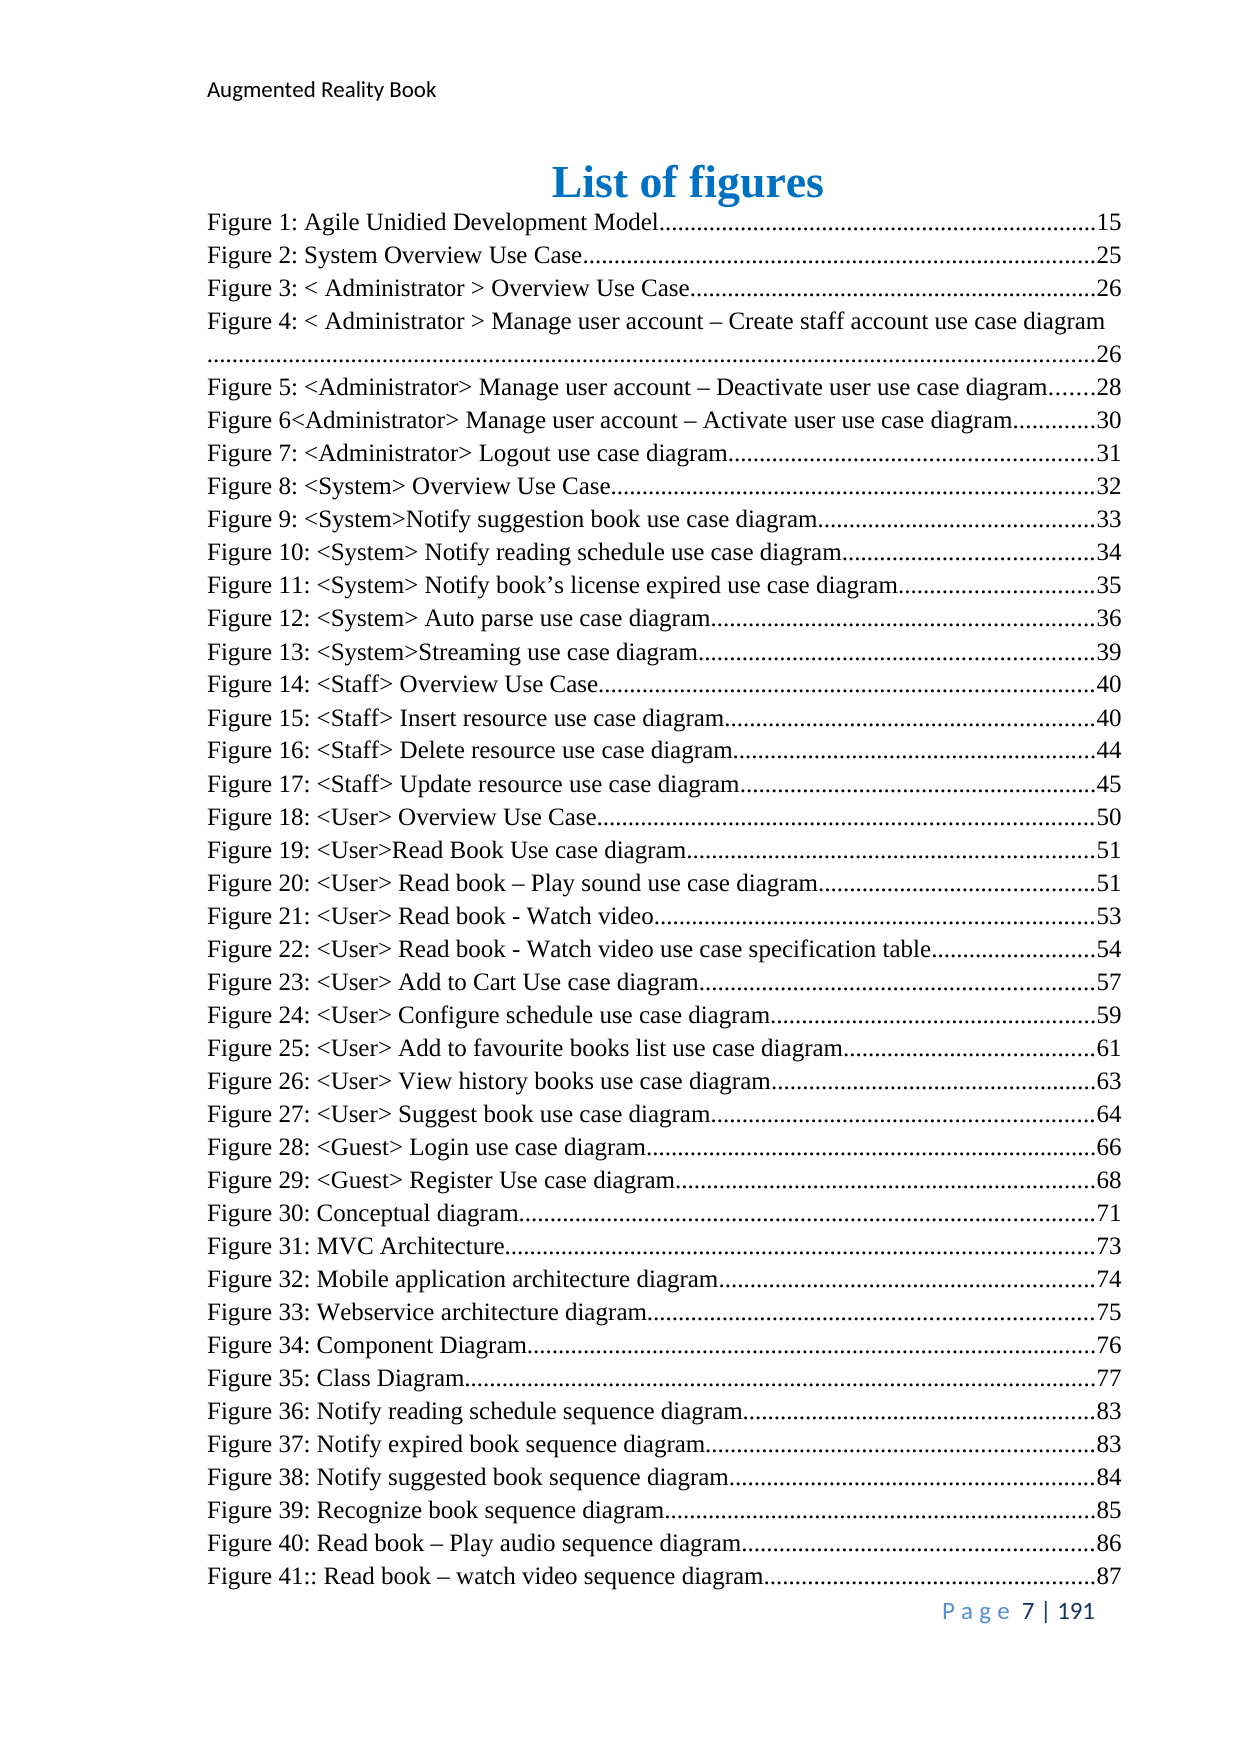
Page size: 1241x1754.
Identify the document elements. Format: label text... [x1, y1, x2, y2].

text Figure 5: <Administrator> Manage user account – Deactivate user use case diagram 28 [207, 372, 1122, 401]
text Figure 13: <System>Streaming use case diagram 39 [207, 637, 1122, 665]
text Figure 28: <Guest> Login use case diagram 66 [207, 1132, 1122, 1161]
text Figure 29: <Guest> Register Use case diagram 68 [207, 1165, 1122, 1194]
text Figure 32: Mobile application architecture diagram 74 [207, 1264, 1122, 1293]
text Figure 37: Notify expired book sequence diagram 83 [207, 1429, 1122, 1458]
text Figure 8: <System> Overview Use Case 32 [207, 471, 1122, 500]
text Figure 19: <User>Read Book Use case diagram 51 [207, 835, 1122, 863]
text Figure 3: < Administrator > Overview Use Case 26 [207, 273, 1122, 302]
text Figure 18: <User> Overview Use Case 50 [207, 802, 1122, 830]
text Figure 25: <User> Add to favourite books list use case diagram 61 [207, 1033, 1122, 1062]
text Figure 27: <User> Suggest book use case diagram 64 [207, 1099, 1122, 1128]
text Figure 11: <System> Notify book’s license expired use case diagram 35 [207, 571, 1122, 599]
text Figure 20: <User> Read book – Play sound use case diagram 51 [207, 868, 1122, 896]
text Figure 12: <System> Auto parse use case diagram 36 [207, 603, 1122, 632]
text Figure 14: <Staff> Overview Use Case 40 [207, 669, 1122, 698]
text Figure 39: Recognize book sequence diagram 85 [207, 1495, 1122, 1524]
text Figure 4: < Administrator > Manage user account – Create staff account use case diagram 26 [207, 306, 1122, 368]
text Figure 36: Notify reading schedule sequence diagram 83 [207, 1396, 1122, 1425]
text Figure 9: <System>Notify suggestion book use case diagram 33 [207, 504, 1122, 533]
text Figure 23: <User> Add to Cart Use case diagram 57 [207, 967, 1122, 996]
text Figure 16: <Staff> Delete resource use case diagram 44 [207, 736, 1122, 764]
text Figure 24: <User> Configure schedule use case diagram 59 [207, 1000, 1122, 1028]
text Figure 30: Conceptual diagram 71 [207, 1198, 1122, 1227]
text Figure 26: <User> View history books use case diagram 63 [207, 1066, 1122, 1094]
subtitle List of figures [254, 154, 1122, 207]
text Figure 1: Agile Unidied Development Model 15 [207, 207, 1122, 236]
text Figure 7: <Administrator> Logout use case diagram 31 [207, 438, 1122, 467]
text Figure 21: <User> Read book - Watch video 53 [207, 901, 1122, 929]
text Figure 2: System Overview Use Case 25 [207, 240, 1122, 269]
text Figure 38: Notify suggested book sequence diagram 84 [207, 1462, 1122, 1491]
text Figure 6<Administrator> Manage user account – Activate user use case diagram 30 [207, 405, 1122, 434]
text Figure 34: Component Diagram 76 [207, 1330, 1122, 1359]
text Figure 17: <Staff> Update resource use case diagram 45 [207, 769, 1122, 797]
text Figure 40: Read book – Play audio sequence diagram 86 [207, 1528, 1122, 1557]
text Figure 41:: Read book – watch video sequence diagram 87 [207, 1561, 1122, 1590]
text Figure 35: Class Diagram 77 [207, 1363, 1122, 1392]
text Figure 22: <User> Read book - Watch video use case specification table 54 [207, 934, 1122, 962]
text Figure 15: <Staff> Insert resource use case diagram 40 [207, 703, 1122, 731]
text Figure 10: <System> Notify reading schedule use case diagram 34 [207, 537, 1122, 566]
text Figure 33: Webservice architecture diagram 75 [207, 1297, 1122, 1326]
text Figure 31: MVC Architecture 73 [207, 1231, 1122, 1260]
